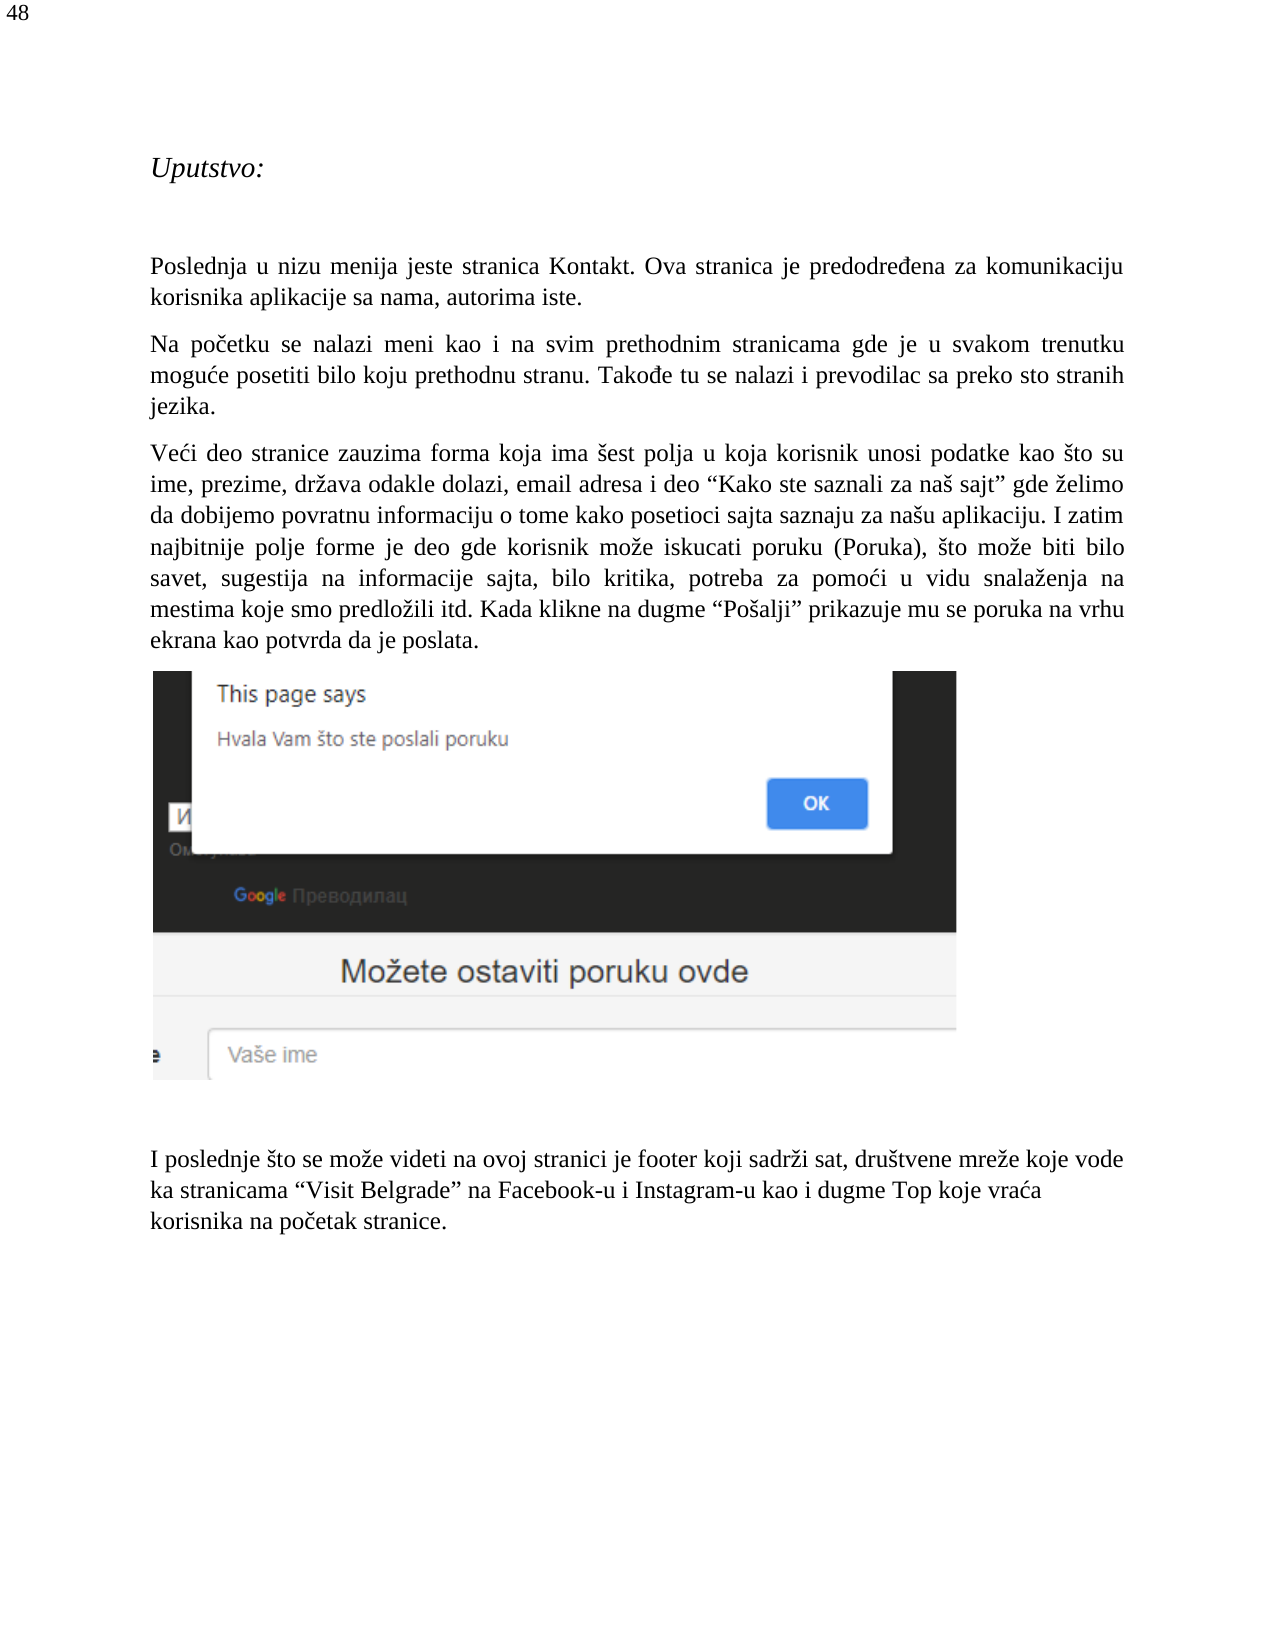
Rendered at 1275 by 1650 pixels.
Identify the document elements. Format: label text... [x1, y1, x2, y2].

text Na početku se nalazi meni kao i na svim prethodnim stranicama gde je u svakom trenutku moguće posetiti bilo koju prethodnu stranu. Takođe tu se nalazi i prevodilac sa preko sto stranih jezika. [150, 329, 1125, 420]
text Veći deo stranice zauzima forma koja ima šest polja u koja korisnik unosi podatke kao što su ime, prezime, država odakle dolazi, email adresa i deo “Kako ste saznali za naš sajt” gde želimo da dobijemo povratnu informaciju o tome kako posetioci sajta saznaju za našu aplikaciju. I zatim najbitnije polje forme je deo gde korisnik može iskucati poruku (Poruka), što može biti bilo savet, sugestija na informacije sajta, bilo kritika, potreba za pomoći u vidu snalaženja na mestima koje smo predložili itd. Kada klikne na dugme “Pošalji” prikazuje mu se poruka na vrhu ekrana kao potvrda da je poslata. [150, 438, 1125, 653]
text I poslednje što se može videti na ovoj stranici je footer koji sadrži sat, društvene mreže koje vode ka stranicama “Visit Belgrade” na Facebook-u i Instagram-u kao i dugme Top koje vraća korisnika na početak stranice. [150, 1144, 1133, 1235]
text Uputstvo: [150, 150, 1225, 183]
picture [153, 671, 957, 1080]
text Poslednja u nizu menija jeste stranica Kontakt. Ova stranica je predodređena za komunikaciju korisnika aplikacije sa nama, autorima iste. [150, 251, 1125, 311]
